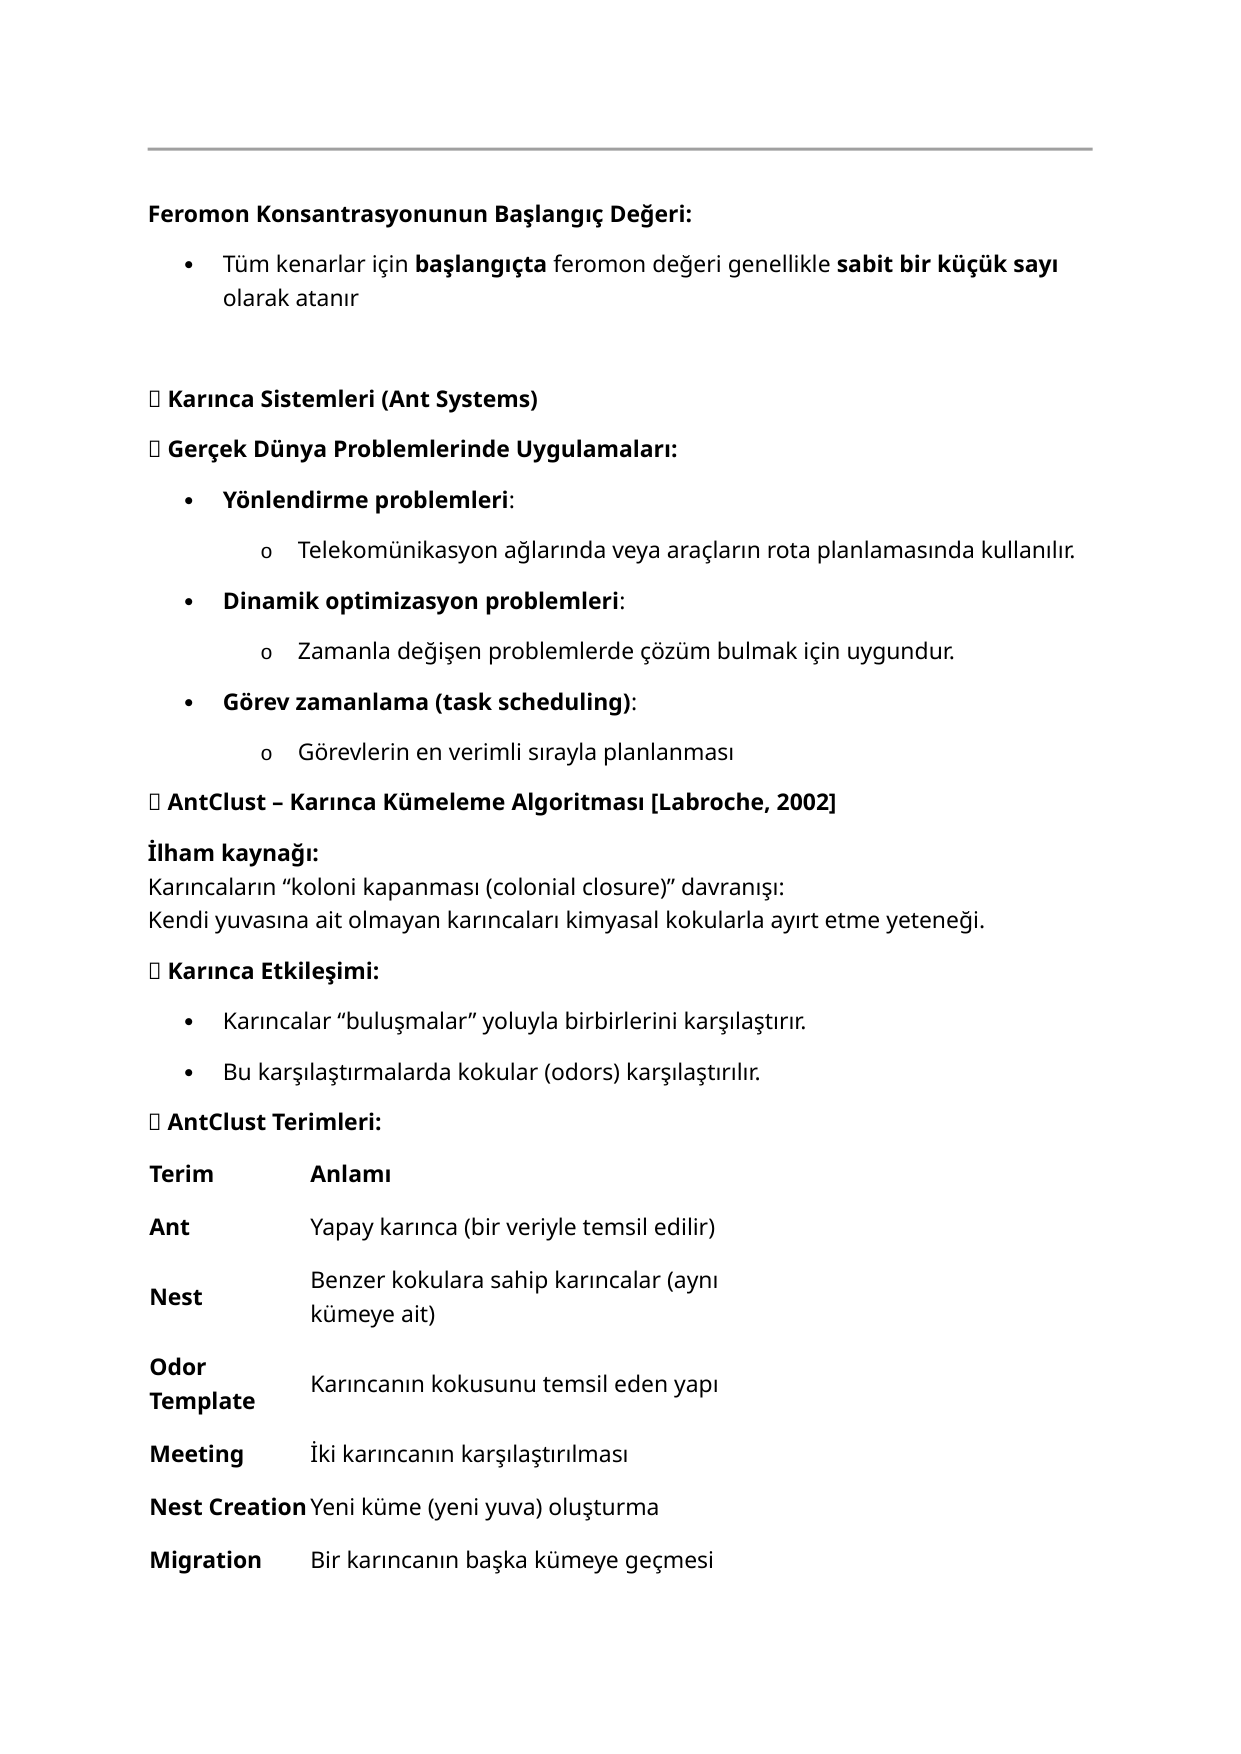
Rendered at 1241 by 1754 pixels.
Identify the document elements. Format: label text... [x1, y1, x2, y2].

table_header Terim [148, 1156, 308, 1209]
table_cell Yeni küme (yeni yuva) oluşturma [309, 1490, 806, 1543]
table_cell Migration [148, 1543, 308, 1596]
list Görevlerin en verimli sırayla planlanması [260, 736, 1093, 767]
table_cell Bir karıncanın başka kümeye geçmesi [309, 1543, 806, 1596]
text 🐜 Karınca Sistemleri (Ant Systems) [148, 383, 1093, 414]
table_header Anlamı [309, 1156, 806, 1209]
table_cell Yapay karınca (bir veriyle temsil edilir) [309, 1210, 806, 1263]
text 🧬 AntClust Terimleri: [148, 1106, 1093, 1137]
list Zamanla değişen problemlerde çözüm bulmak için uygundur. [260, 635, 1093, 666]
list Karıncalar “buluşmalar” yoluyla birbirlerini karşılaştırır. [185, 1005, 1093, 1036]
table_cell Karıncanın kokusunu temsil eden yapı [309, 1350, 806, 1436]
table_cell İki karıncanın karşılaştırılması [309, 1436, 806, 1489]
table_cell Odor Template [148, 1350, 308, 1436]
list Bu karşılaştırmalarda kokular (odors) karşılaştırılır. [185, 1056, 1093, 1087]
text İlham kaynağı: Karıncaların “koloni kapanması (colonial closure)” davranışı: Kendi yuvasına ait olmayan karıncaları kimyasal kokularla ayırt etme yeteneği. [148, 837, 1093, 936]
text Feromon Konsantrasyonunun Başlangıç Değeri: [148, 198, 1093, 229]
table_cell Nest [148, 1263, 308, 1349]
table_cell Benzer kokulara sahip karıncalar (aynı kümeye ait) [309, 1263, 806, 1349]
table_cell Meeting [148, 1436, 308, 1489]
text 🔧 Gerçek Dünya Problemlerinde Uygulamaları: [148, 433, 1093, 465]
list Dinamik optimizasyon problemleri: [185, 585, 1093, 616]
table_cell Nest Creation [148, 1490, 308, 1543]
list Yönlendirme problemleri: [185, 484, 1093, 515]
list Telekomünikasyon ağlarında veya araçların rota planlamasında kullanılır. [260, 534, 1093, 566]
table_cell Ant [148, 1210, 308, 1263]
text 🧪 Karınca Etkileşimi: [148, 955, 1093, 986]
text 🧠 AntClust – Karınca Kümeleme Algoritması [Labroche, 2002] [148, 786, 1093, 818]
list Görev zamanlama (task scheduling): [185, 686, 1093, 717]
list Tüm kenarlar için başlangıçta feromon değeri genellikle sabit bir küçük sayı olarak atanır [185, 248, 1093, 313]
